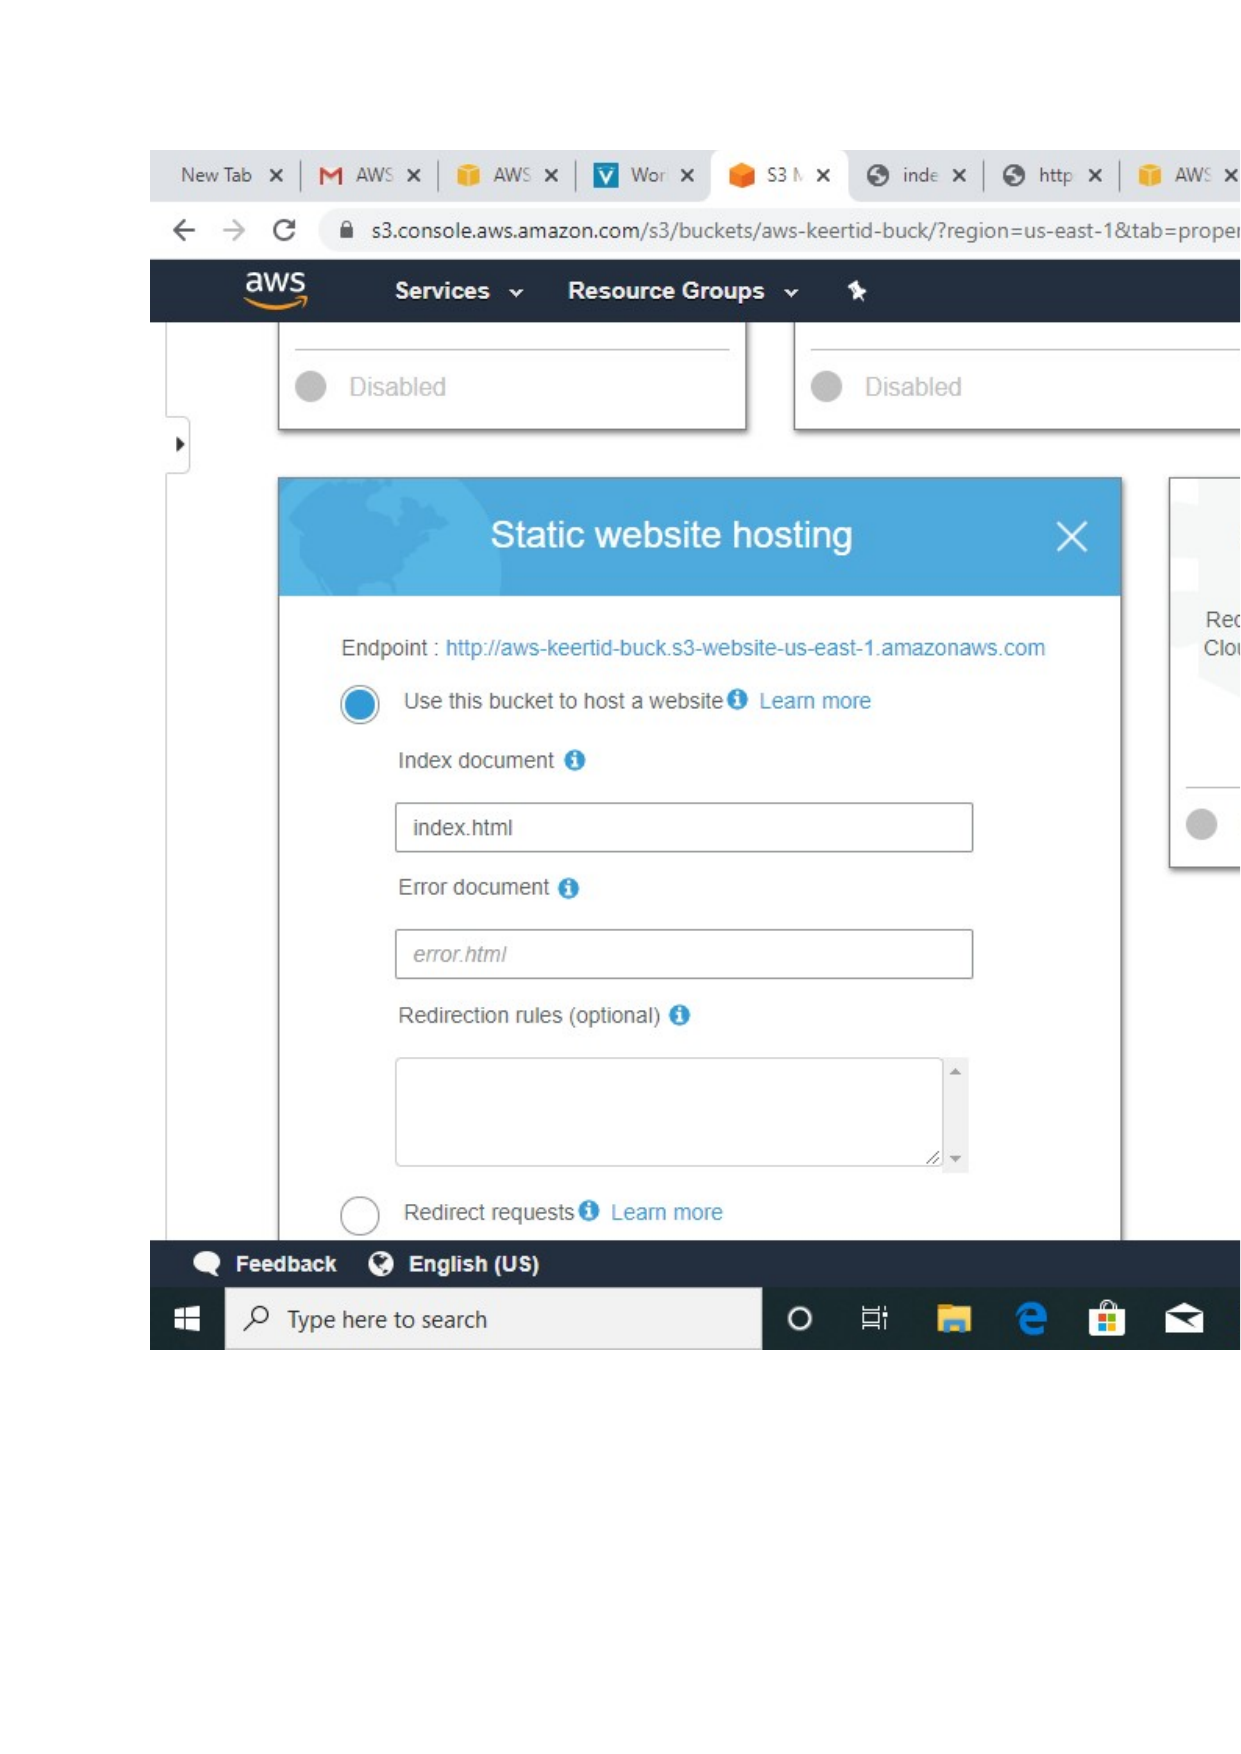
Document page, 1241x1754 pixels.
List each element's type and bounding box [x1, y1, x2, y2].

picture [150, 150, 1241, 1350]
